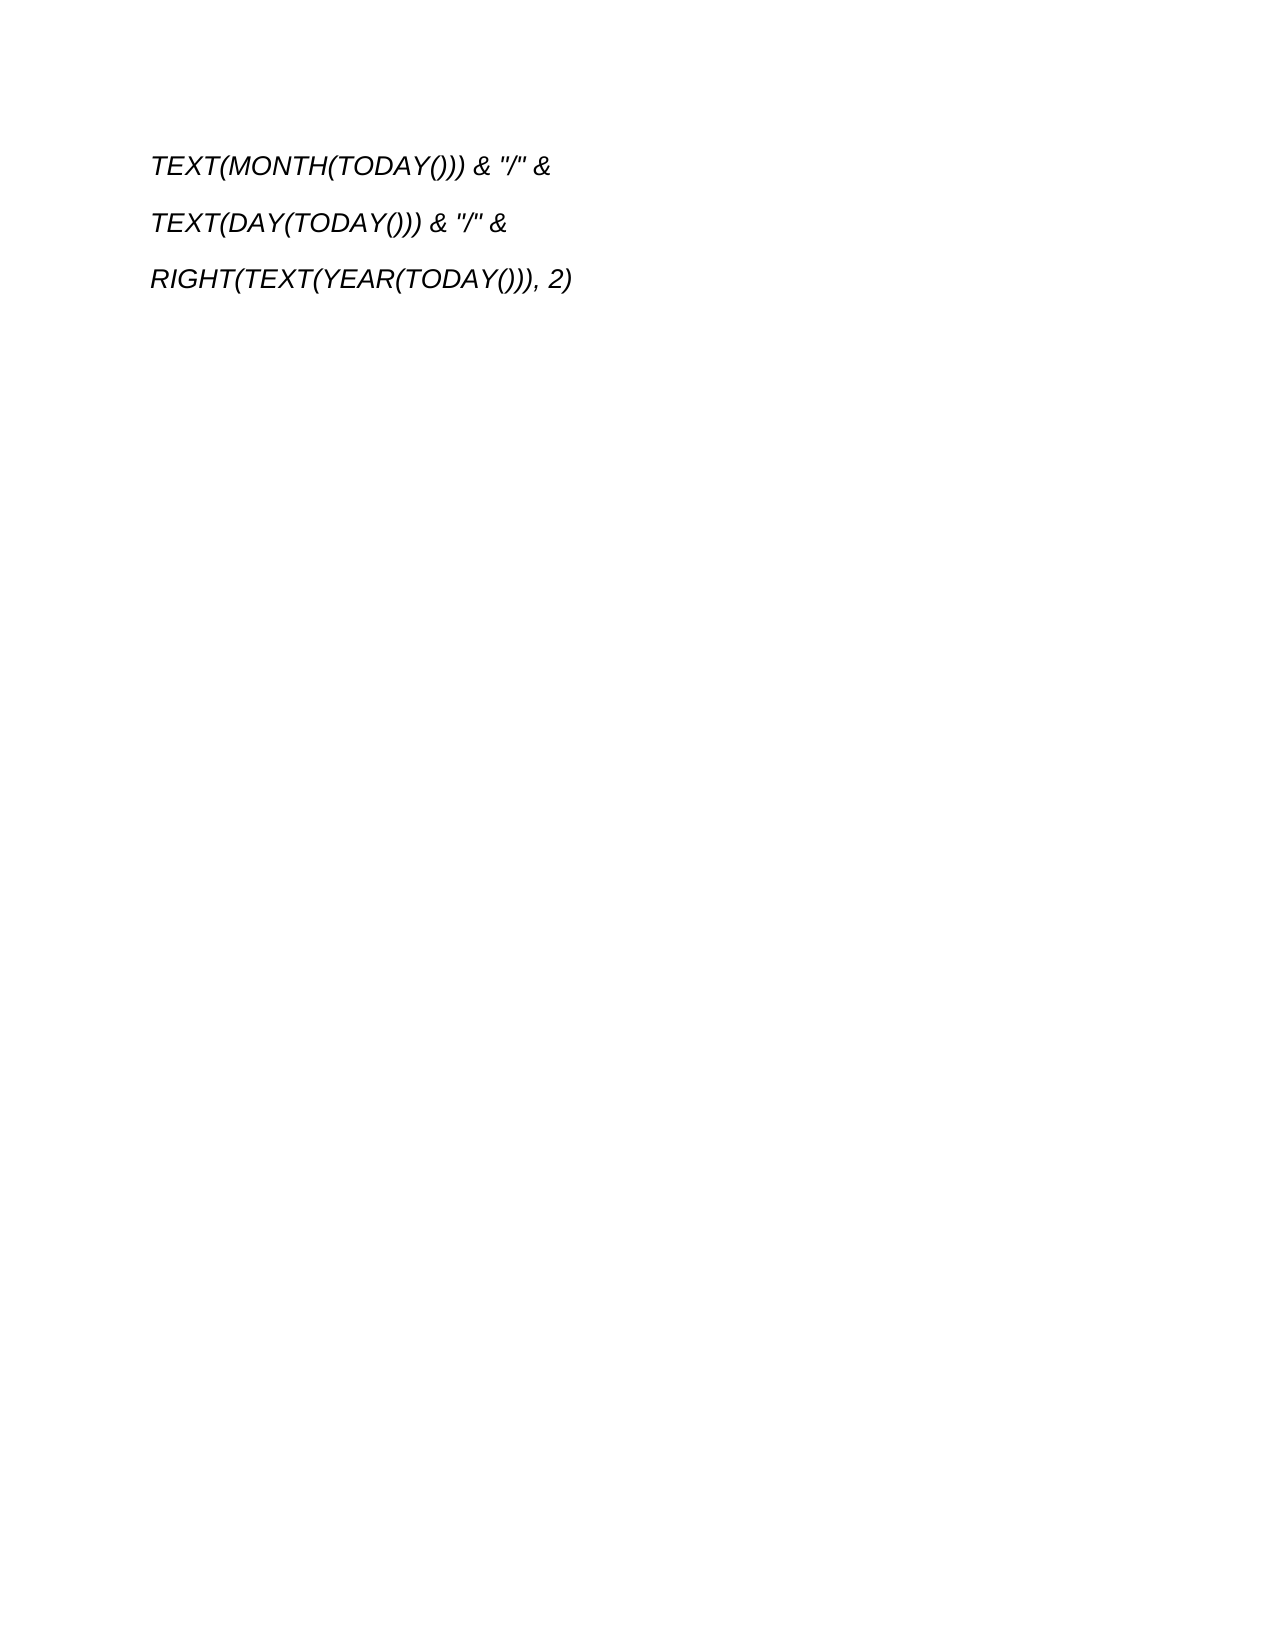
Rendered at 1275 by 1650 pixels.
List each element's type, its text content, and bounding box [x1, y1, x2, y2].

text RIGHT(TEXT(YEAR(TODAY())), 2) [150, 263, 1125, 295]
text TEXT(DAY(TODAY())) & "/" & [150, 207, 1125, 238]
text TEXT(MONTH(TODAY())) & "/" & [150, 150, 1125, 181]
